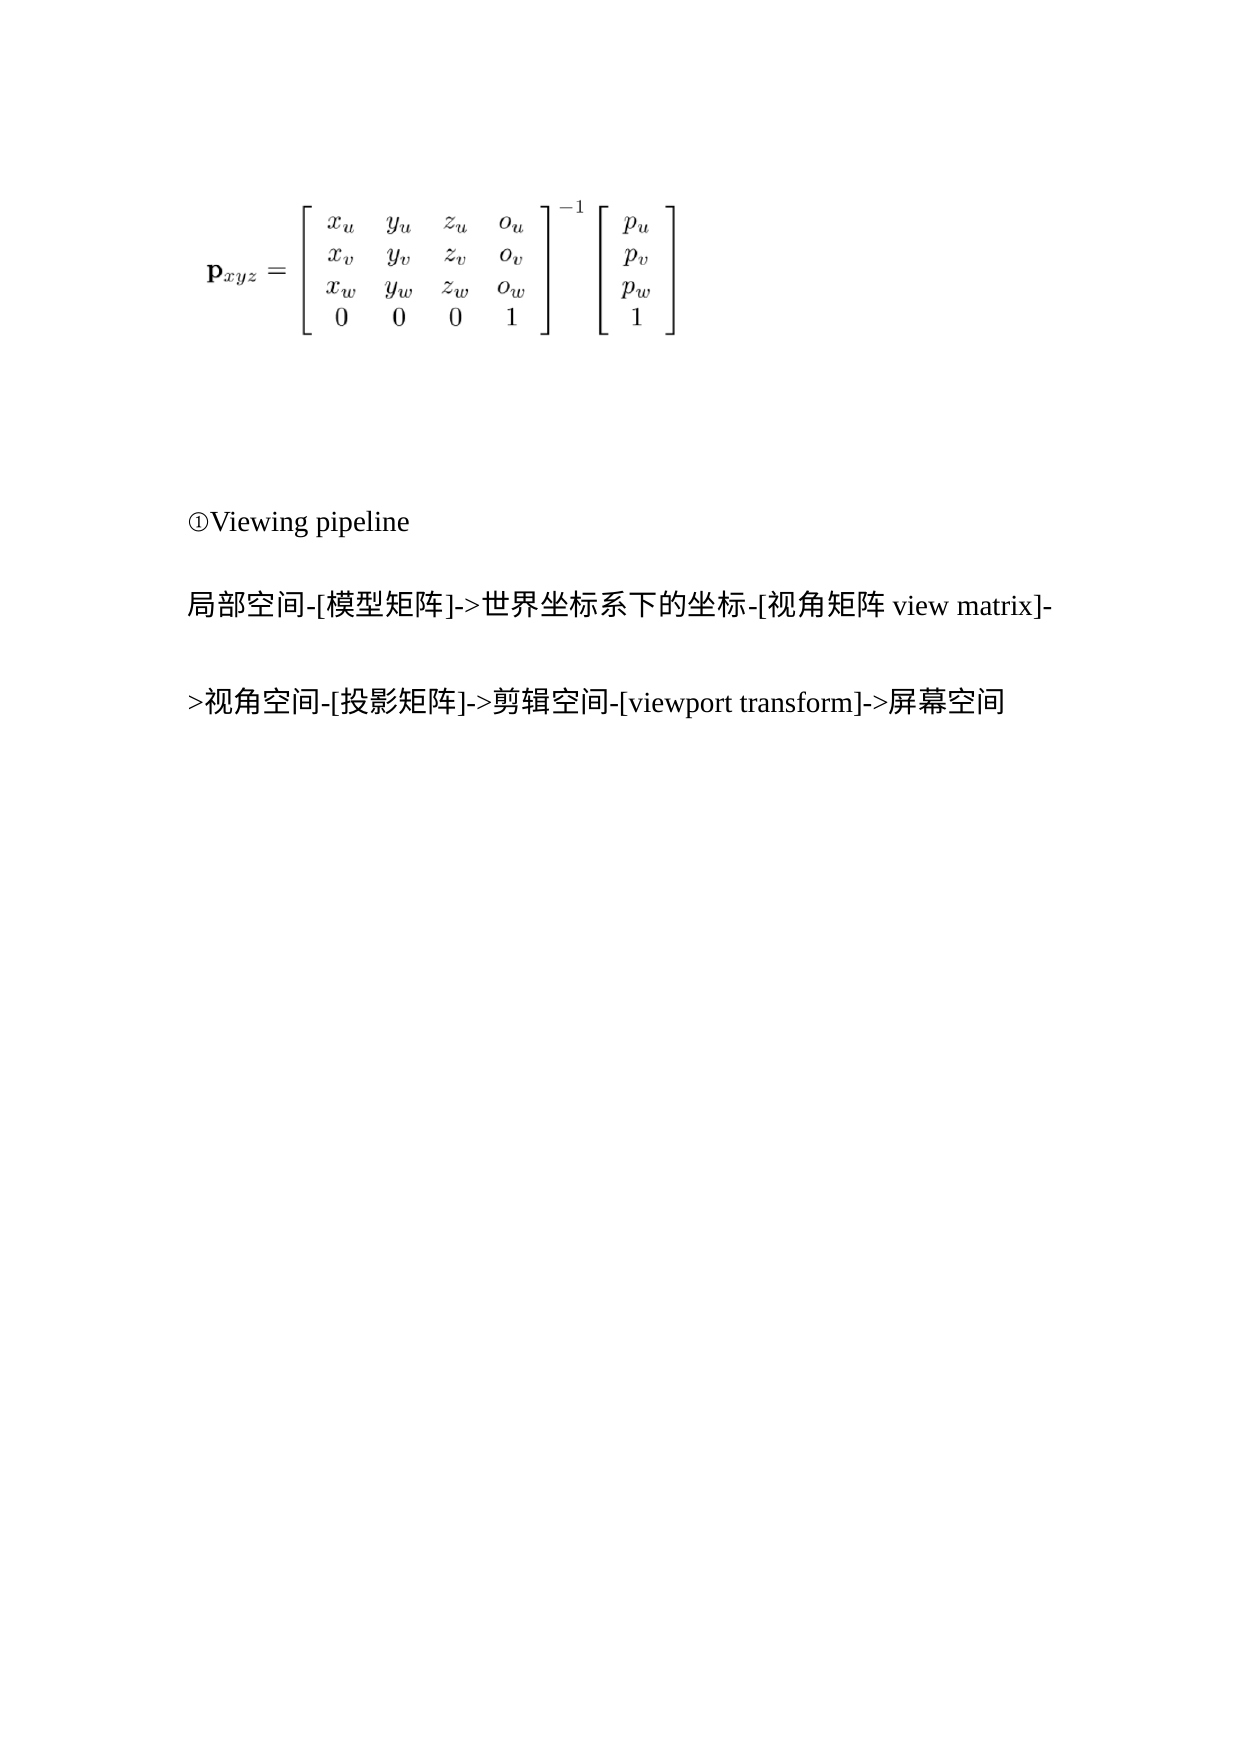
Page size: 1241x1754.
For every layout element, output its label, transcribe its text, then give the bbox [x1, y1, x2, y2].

text ①Viewing pipeline [187, 488, 1053, 553]
text 局部空间-[模型矩阵]->世界坐标系下的坐标-[视角矩阵view matrix]->视角空间-[投影矩阵]->剪辑空间-[viewport transform]->屏幕空间 [187, 570, 1053, 732]
picture [187, 162, 697, 365]
